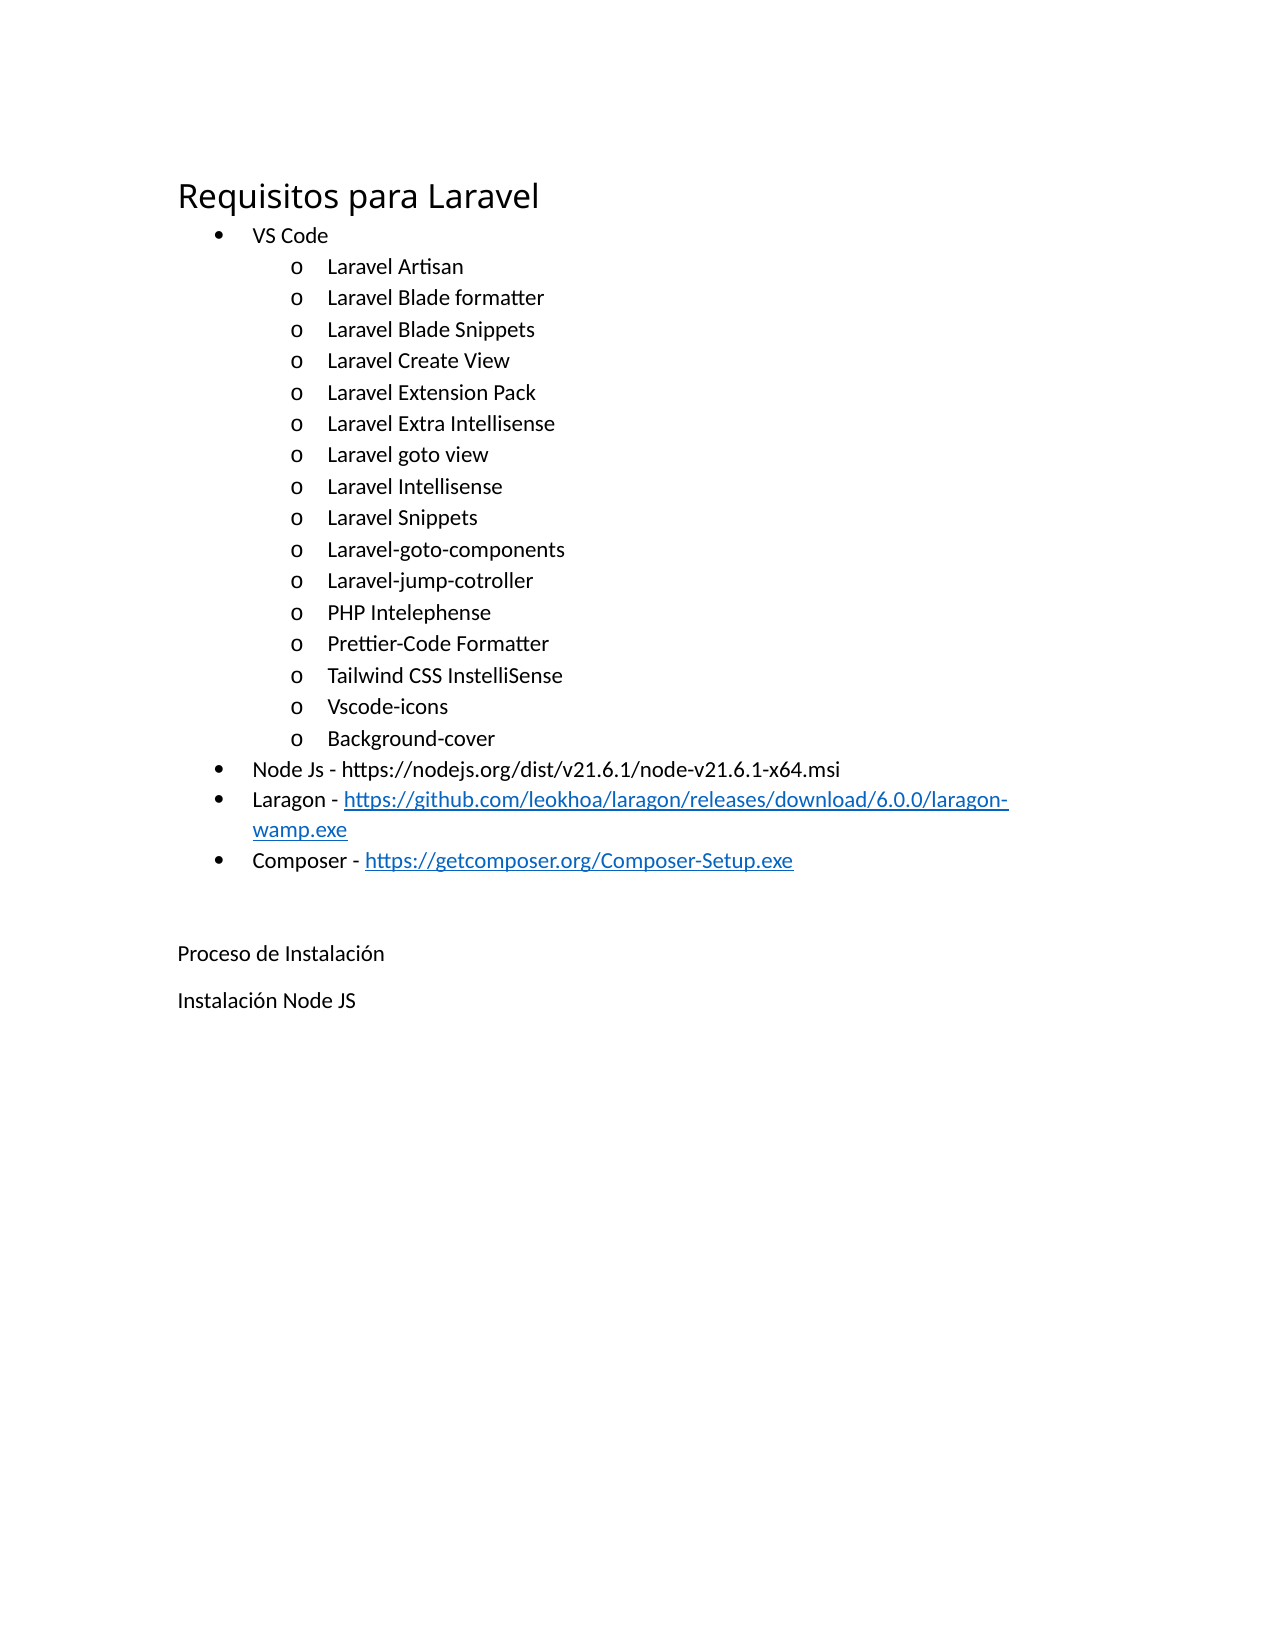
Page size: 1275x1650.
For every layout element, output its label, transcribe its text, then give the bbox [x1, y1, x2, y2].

list Background-cover [290, 724, 1098, 753]
list Vscode-icons [290, 692, 1098, 721]
list Laravel Snippets [290, 503, 1098, 533]
list Laravel-jump-cotroller [290, 566, 1098, 596]
text Instalación Node JS [177, 986, 1098, 1014]
list Laravel Extension Pack [290, 378, 1098, 407]
list Laravel Blade formatter [290, 283, 1098, 312]
list Laravel goto view [290, 441, 1098, 470]
list Tailwind CSS InstelliSense [290, 661, 1098, 690]
list Composer - https://getcomposer.org/Composer-Setup.exe [215, 846, 1098, 874]
list Laravel Artisan [290, 252, 1098, 281]
list Laragon - https://github.com/leokhoa/laragon/releases/download/6.0.0/laragon-wamp.exe [215, 785, 1098, 843]
list Laravel-goto-components [290, 535, 1098, 564]
list Laravel Intellisense [290, 472, 1098, 501]
text Proceso de Instalación [177, 939, 1098, 967]
list Laravel Create View [290, 346, 1098, 375]
list Node Js - https://nodejs.org/dist/v21.6.1/node-v21.6.1-x64.msi [215, 755, 1098, 783]
list Laravel Extra Intellisense [290, 409, 1098, 438]
subtitle Requisitos para Laravel [177, 173, 1098, 218]
list Laravel Blade Snippets [290, 315, 1098, 344]
list PHP Intelephense [290, 598, 1098, 627]
list Prettier-Code Formatter [290, 629, 1098, 658]
list VS Code [215, 222, 1098, 249]
